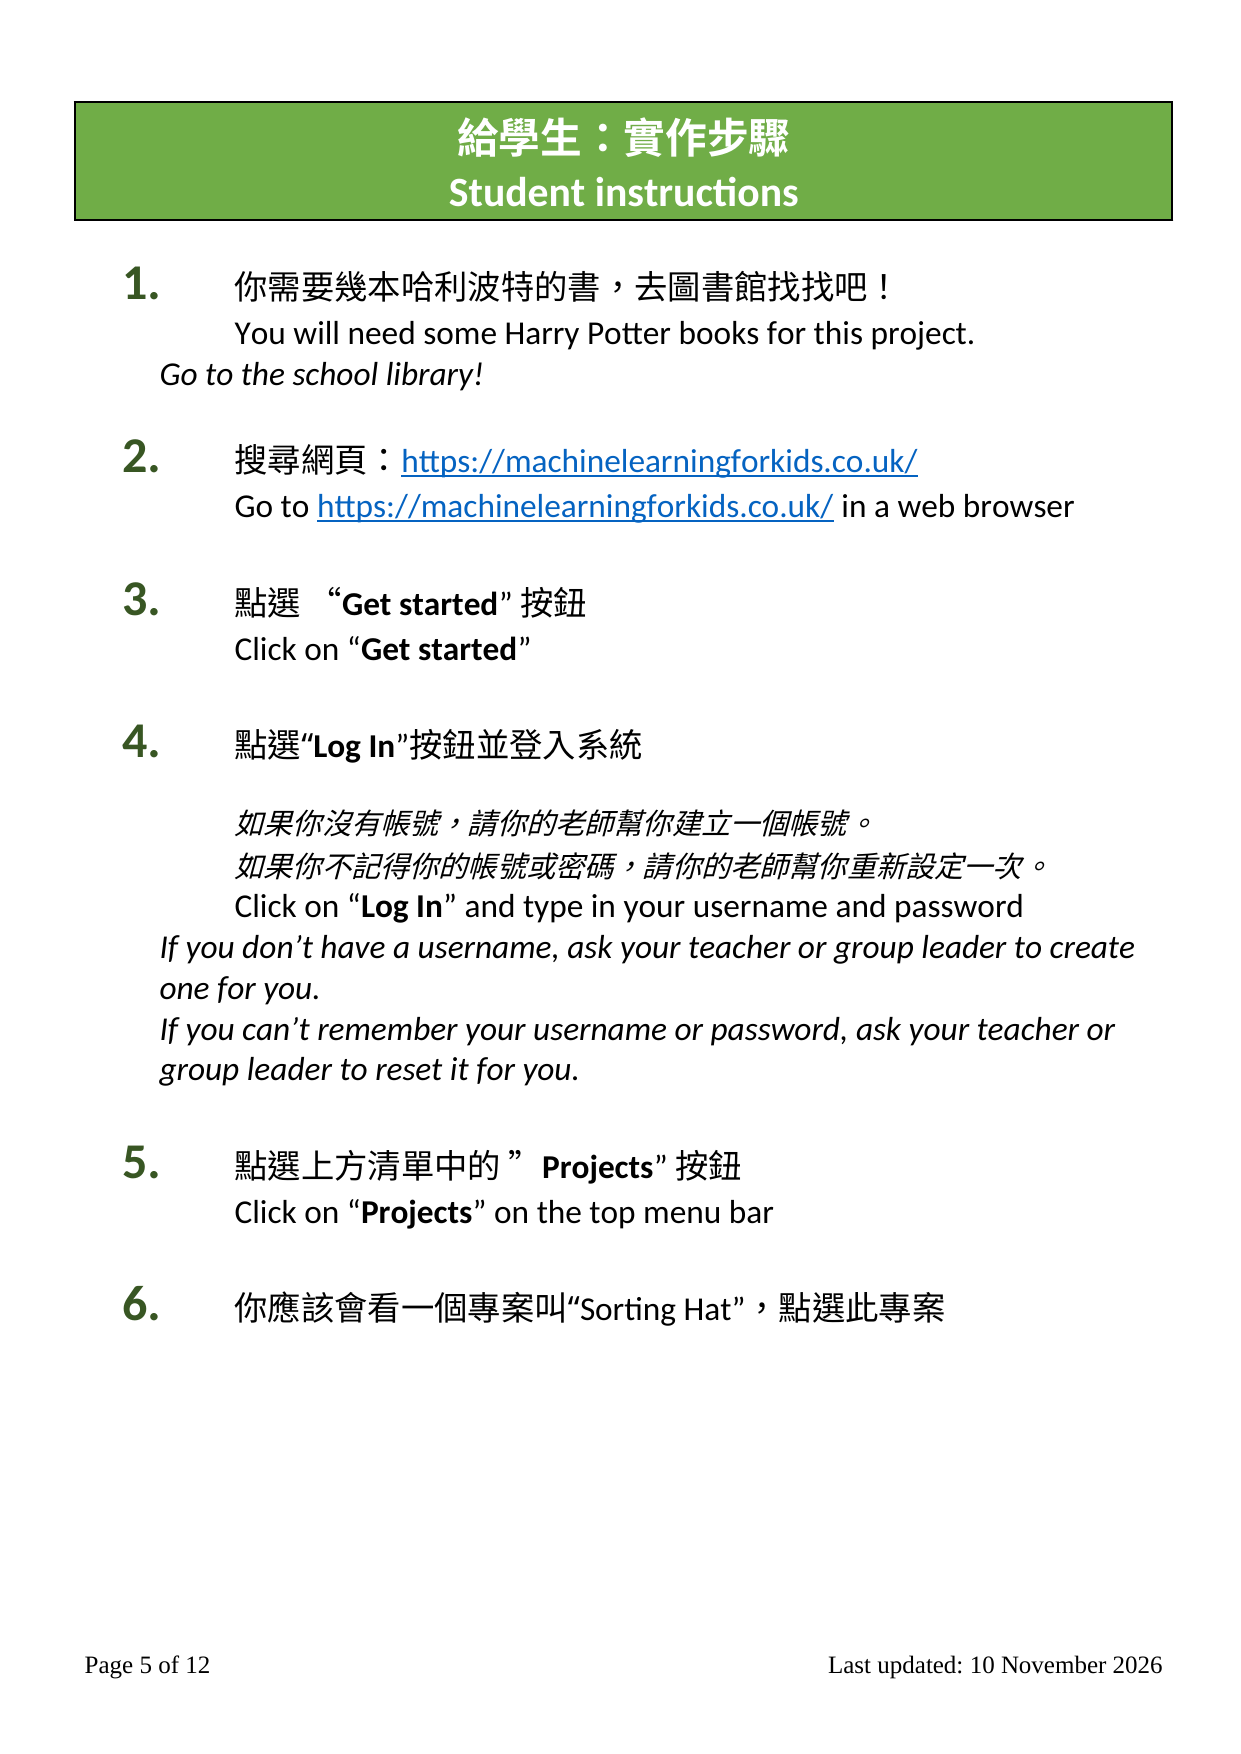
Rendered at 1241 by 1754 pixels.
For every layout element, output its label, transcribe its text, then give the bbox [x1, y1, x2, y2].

list 如果你沒有帳號，請你的老師幫你建立一個帳號。 [234, 801, 1163, 843]
list 你應該會看一個專案叫“Sorting Hat”，點選此專案 [122, 1272, 1163, 1333]
list You will need some Harry Potter books for this project. Go to the school library! [159, 312, 1163, 424]
list 如果你不記得你的帳號或密碼，請你的老師幫你重新設定一次。 [234, 843, 1163, 885]
list Click on “Projects” on the top menu bar [159, 1191, 1163, 1232]
list Click on “Get started” [159, 628, 1163, 668]
list 點選“Log In”按鈕並登入系統 [122, 709, 1163, 770]
text 給學生：實作步驟 [76, 103, 1171, 162]
list 點選 “Get started” 按鈕 [122, 567, 1163, 628]
text Student instructions [76, 162, 1171, 219]
list 點選上方清單中的 ”Projects” 按鈕 [122, 1130, 1163, 1191]
list Go to https://machinelearningforkids.co.uk/ in a web browser [159, 485, 1163, 526]
list Click on “Log In” and type in your username and password If you don’t have a username, ask your teacher or group leader to create one for you. If you can’t remember your username or password, ask your teacher or group leader to reset it for you. [159, 885, 1163, 1089]
list 搜尋網頁：https://machinelearningforkids.co.uk/ [122, 424, 1163, 485]
list 你需要幾本哈利波特的書，去圖書館找找吧！ [122, 251, 1163, 312]
